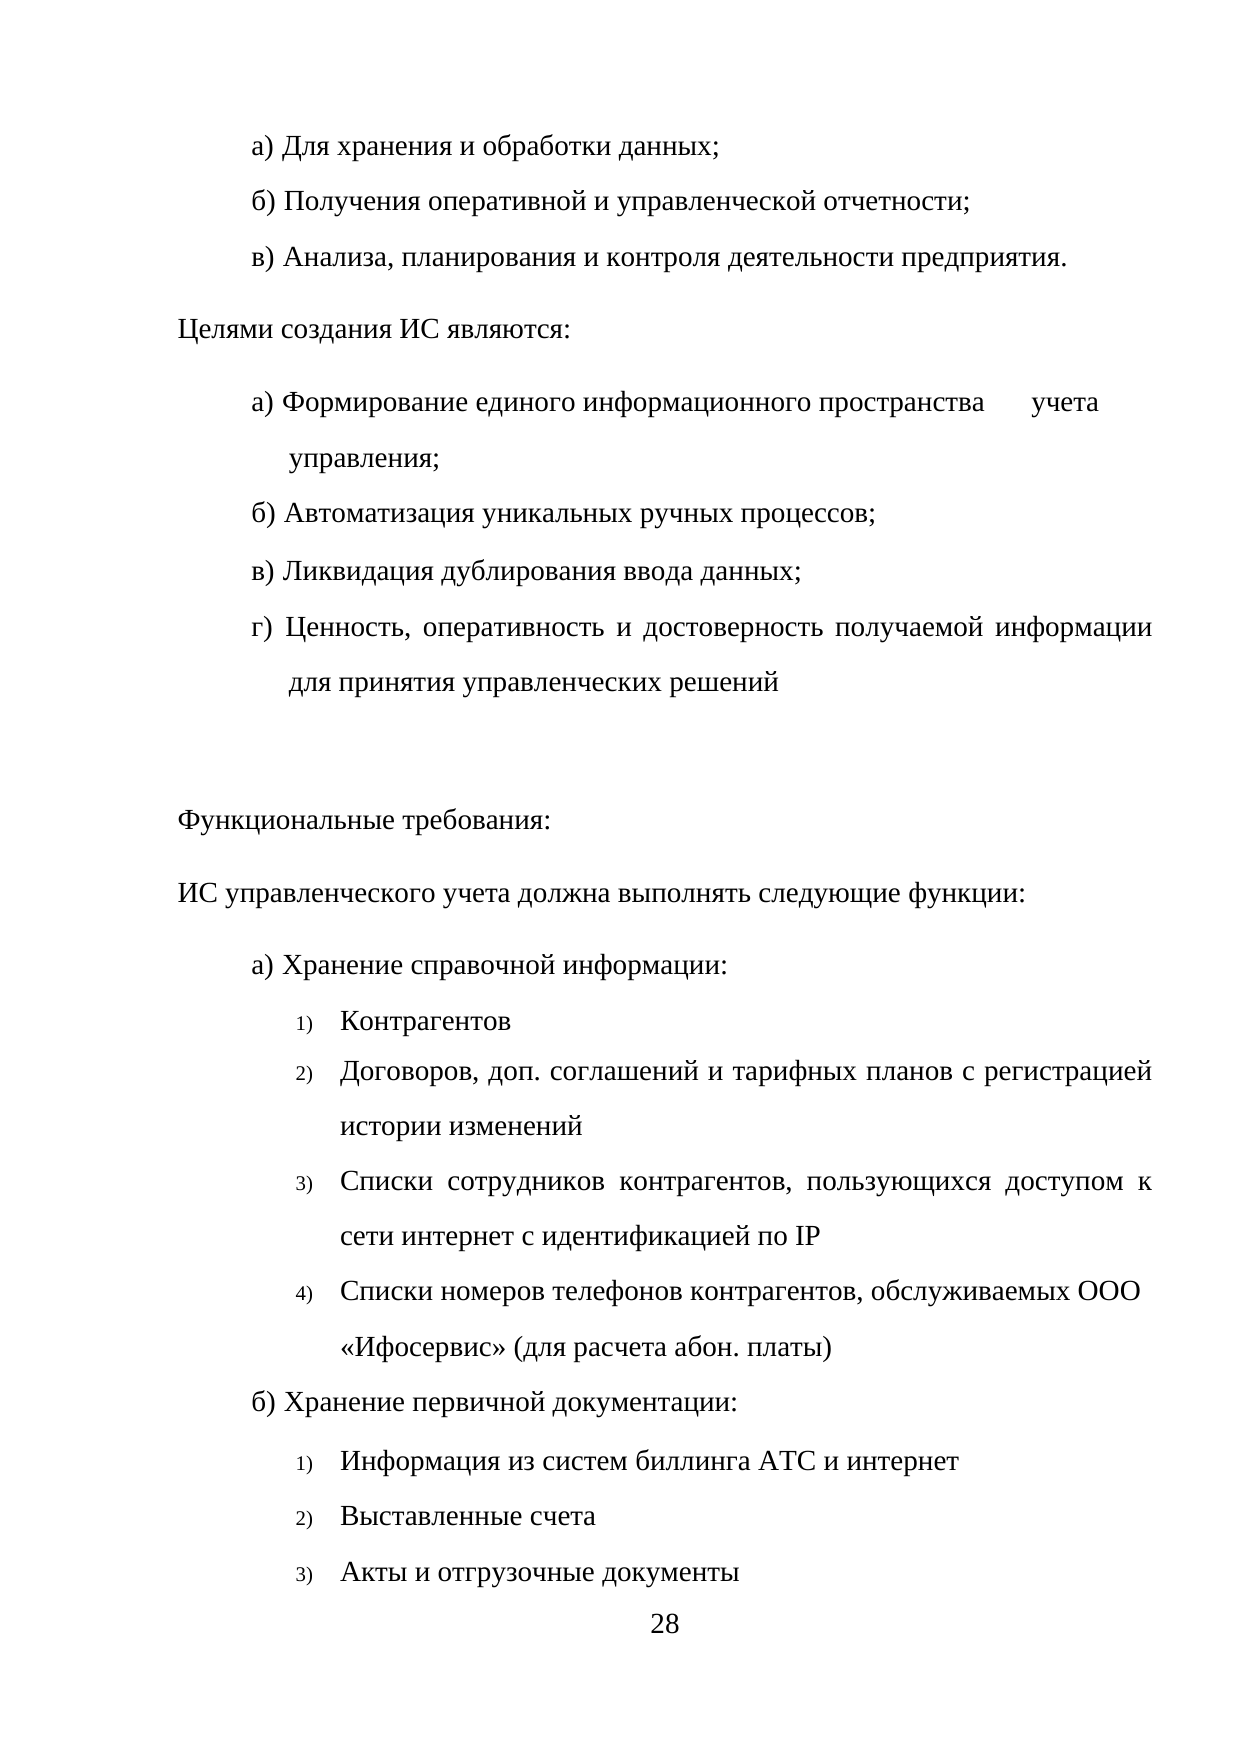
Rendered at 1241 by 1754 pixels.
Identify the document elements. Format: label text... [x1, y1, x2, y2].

text а) Формирование единого информационного пространства учета управления; [251, 384, 1153, 473]
list Контрагентов [295, 1003, 1153, 1036]
text а) Хранение справочной информации: [251, 947, 1153, 981]
text Функциональные требования: [177, 802, 1153, 836]
list Информация из систем биллинга АТС и интернет [295, 1443, 1153, 1476]
text Целями создания ИС являются: [177, 311, 1153, 345]
text в) Анализа, планирования и контроля деятельности предприятия. [251, 239, 1153, 273]
text б) Получения оперативной и управленческой отчетности; [251, 183, 1153, 217]
list Списки номеров телефонов контрагентов, обслуживаемых ООО [295, 1273, 1153, 1307]
text ИС управленческого учета должна выполнять следующие функции: [177, 875, 1153, 908]
text б) Автоматизация уникальных ручных процессов; [251, 495, 1153, 529]
list Выставленные счета [295, 1498, 1153, 1532]
text «Ифосервис» (для расчета абон. платы) [340, 1329, 1153, 1362]
text а) Для хранения и обработки данных; [251, 128, 1153, 161]
list Списки сотрудников контрагентов, пользующихся доступом к сети интернет с идентификацией по IP [295, 1163, 1153, 1252]
list Акты и отгрузочные документы [295, 1554, 1153, 1588]
text б) Хранение первичной документации: [251, 1384, 1153, 1418]
list Договоров, доп. соглашений и тарифных планов с регистрацией истории изменений [295, 1053, 1153, 1142]
text в) Ликвидация дублирования ввода данных; [251, 553, 1153, 587]
text г) Ценность, оперативность и достоверность получаемой информации для принятия управленческих решений [251, 609, 1153, 698]
